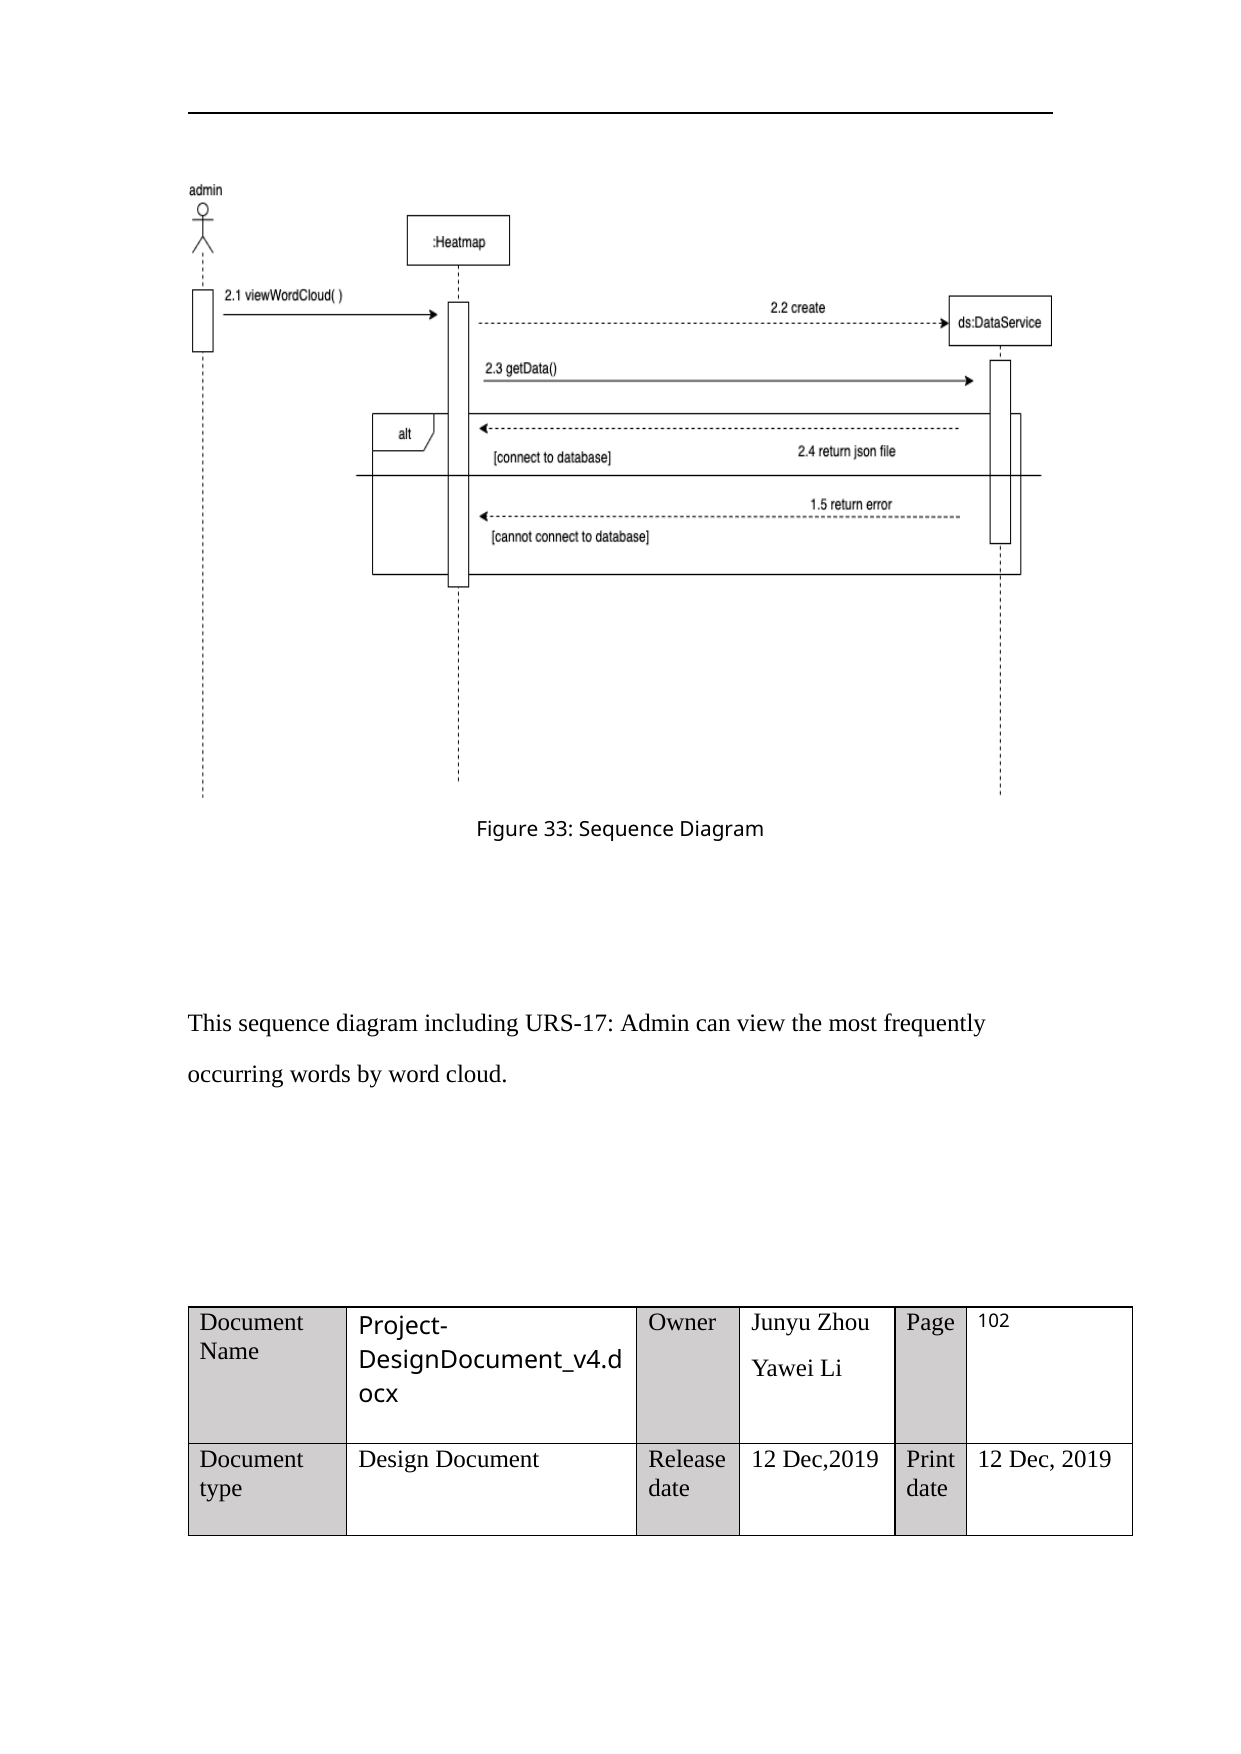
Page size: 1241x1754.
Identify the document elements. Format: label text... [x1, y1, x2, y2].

text Figure : Sequence Diagram [187, 811, 1053, 845]
picture [187, 179, 1052, 798]
text This sequence diagram including URS-17: Admin can view the most frequently occurring words by word cloud. [187, 1006, 1053, 1091]
